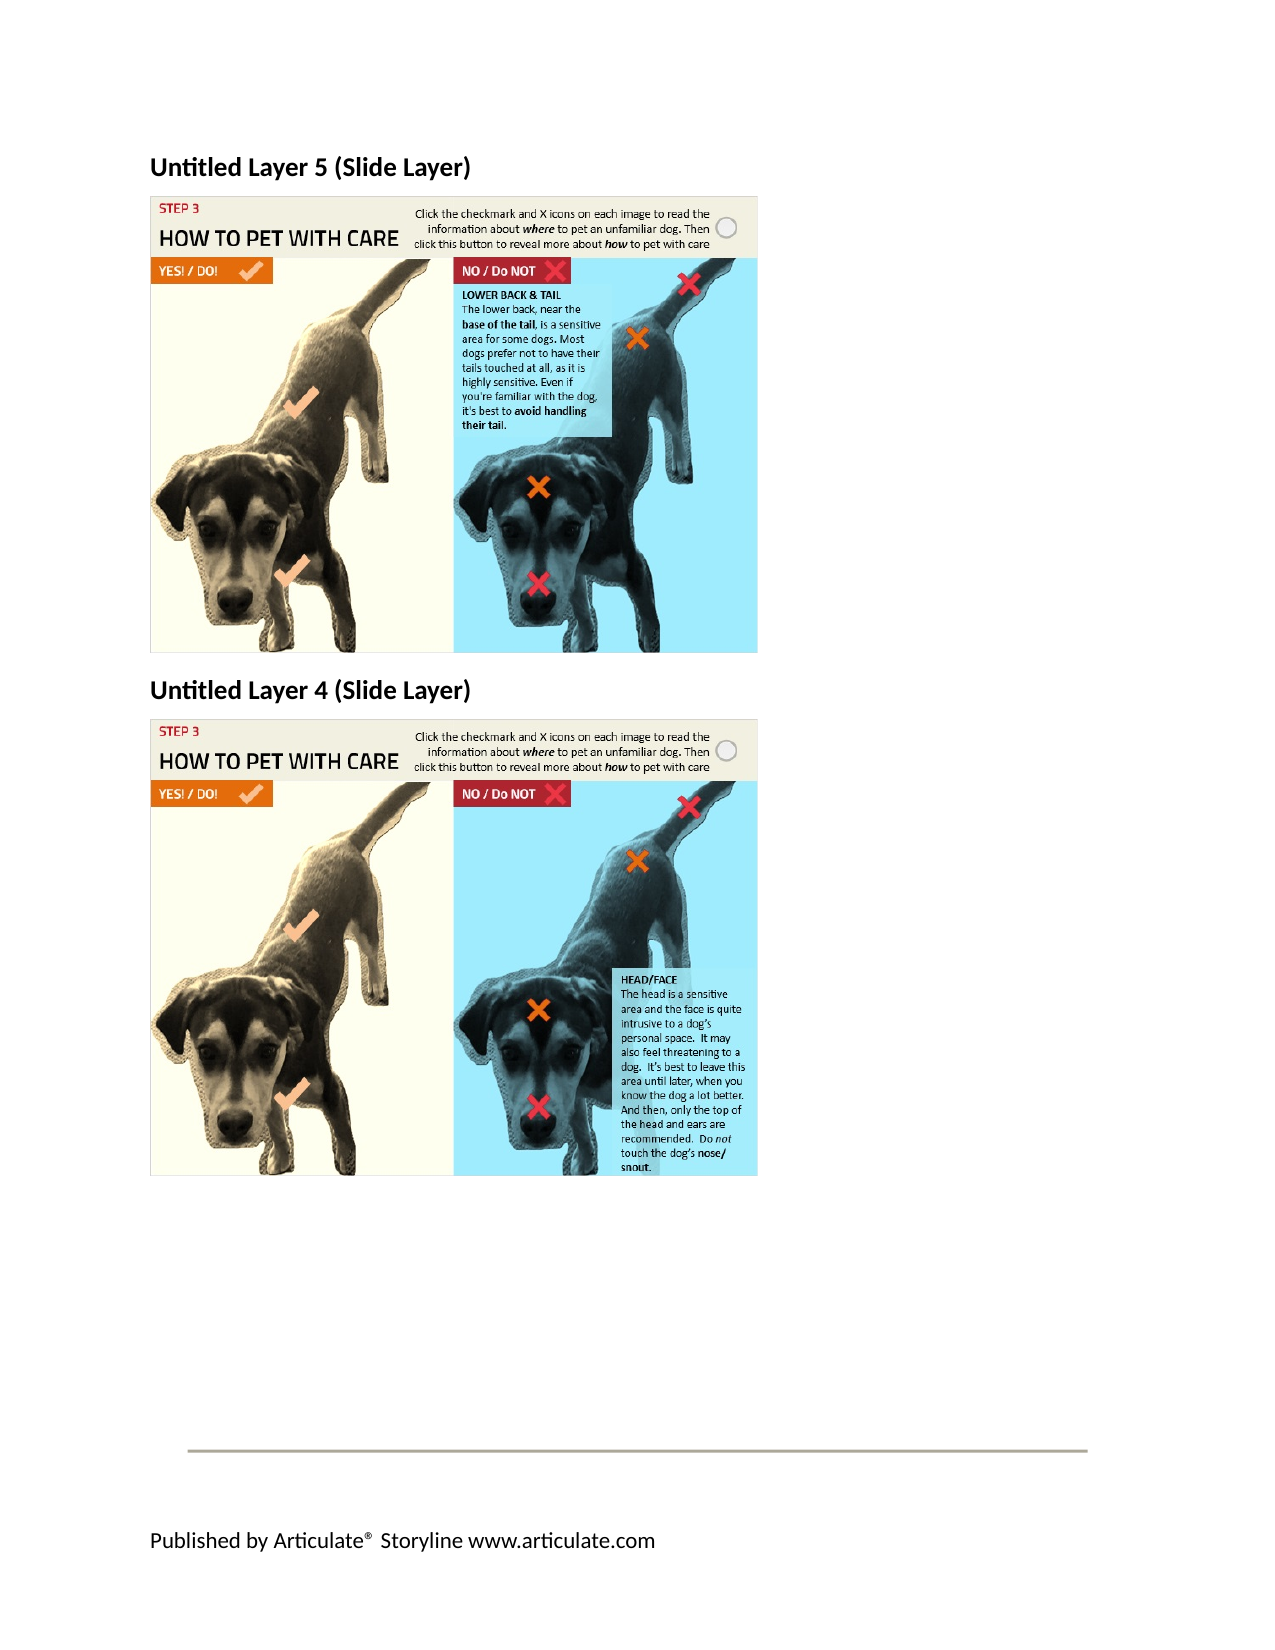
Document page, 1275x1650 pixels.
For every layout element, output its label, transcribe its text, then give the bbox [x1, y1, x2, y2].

subtitle Untitled Layer 5 (Slide Layer) [150, 150, 1125, 183]
subtitle Untitled Layer 4 (Slide Layer) [150, 673, 1125, 706]
